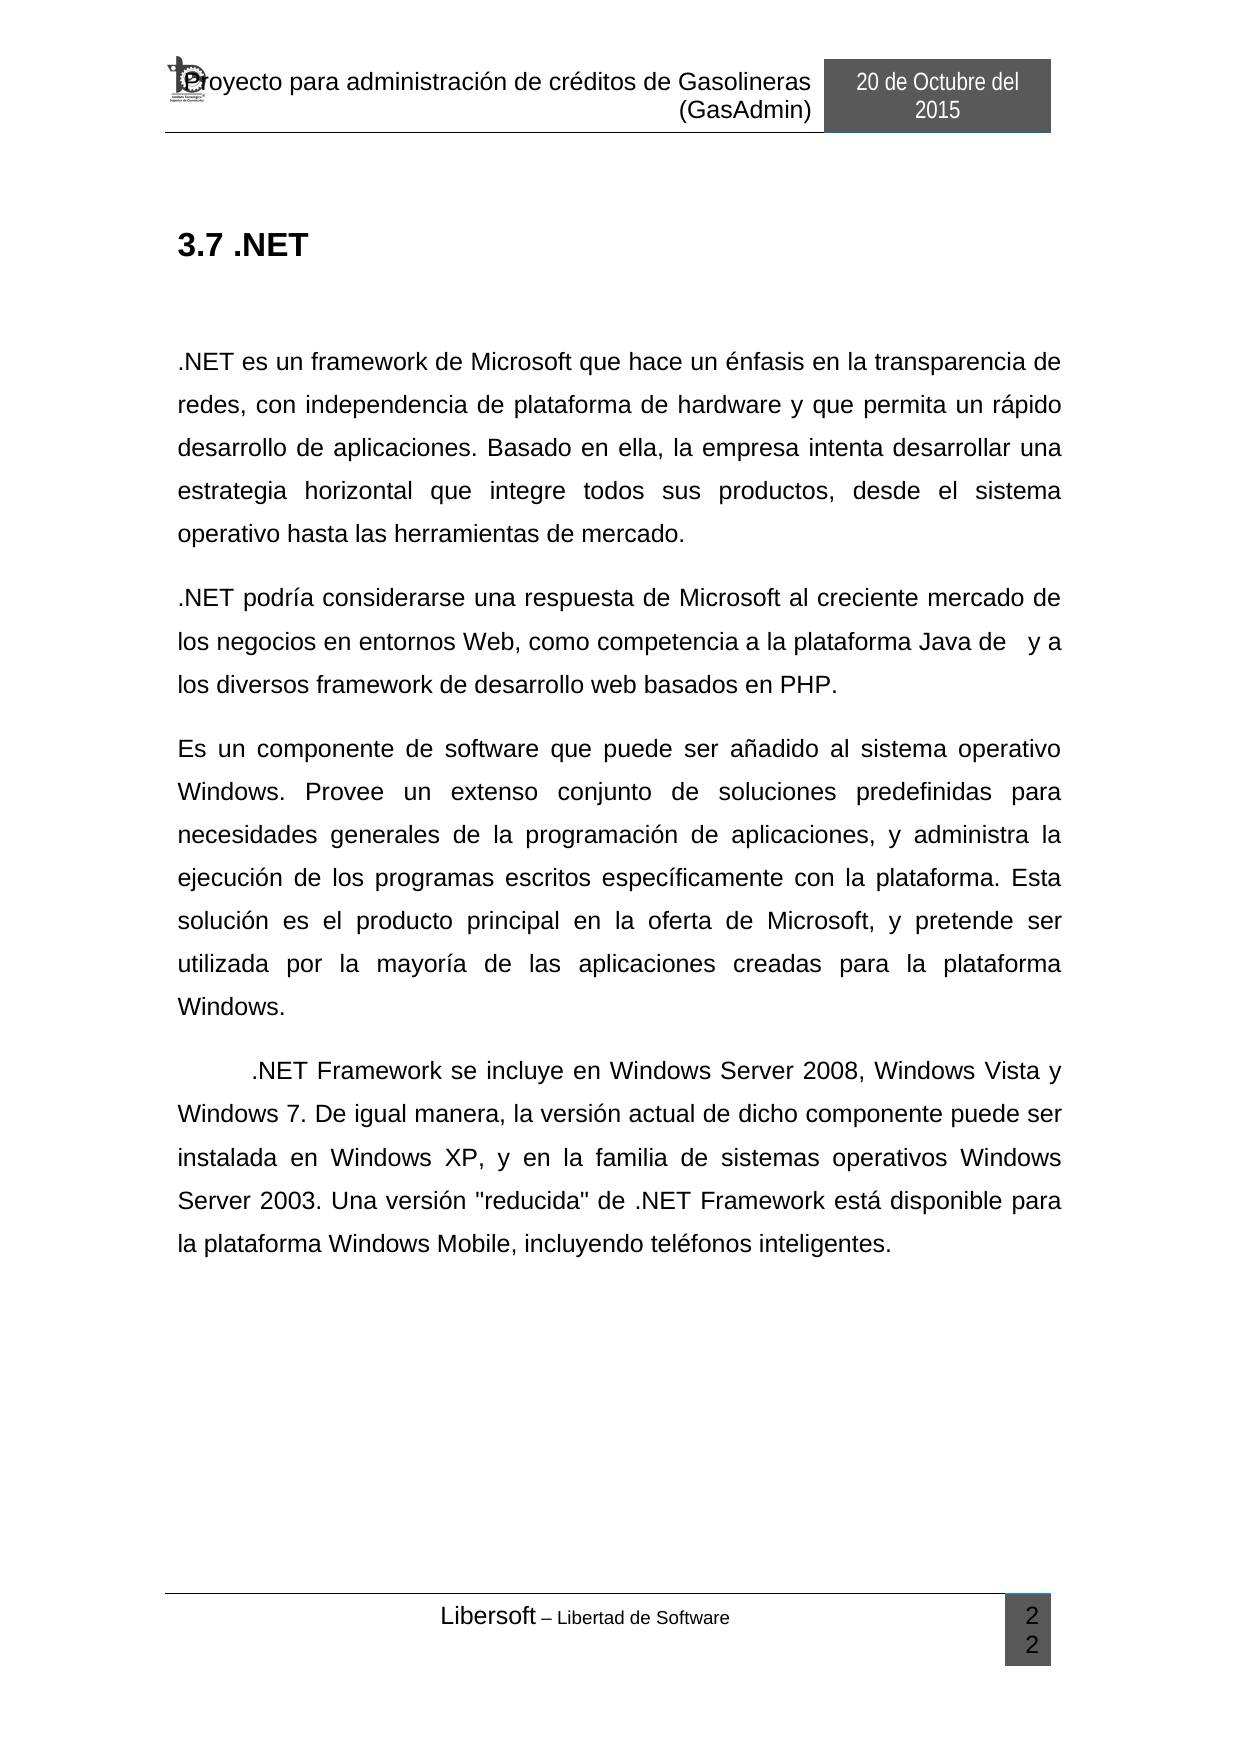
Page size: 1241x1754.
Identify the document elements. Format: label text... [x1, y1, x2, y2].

text .NET podría considerarse una respuesta de Microsoft al creciente mercado de los negocios en entornos Web, como competencia a la plataforma Java de y a los diversos framework de desarrollo web basados en PHP. [177, 583, 1063, 698]
text .NET es un framework de Microsoft que hace un énfasis en la transparencia de redes, con independencia de plataforma de hardware y que permita un rápido desarrollo de aplicaciones. Basado en ella, la empresa intenta desarrollar una estrategia horizontal que integre todos sus productos, desde el sistema operativo hasta las herramientas de mercado. [177, 347, 1063, 548]
subtitle 3.7 .NET [177, 225, 1063, 264]
picture [167, 56, 206, 102]
text Es un componente de software que puede ser añadido al sistema operativo Windows. Provee un extenso conjunto de soluciones predefinidas para necesidades generales de la programación de aplicaciones, y administra la ejecución de los programas escritos específicamente con la plataforma. Esta solución es el producto principal en la oferta de Microsoft, y pretende ser utilizada por la mayoría de las aplicaciones creadas para la plataforma Windows. [177, 733, 1063, 1021]
text .NET Framework se incluye en Windows Server 2008, Windows Vista y Windows 7. De igual manera, la versión actual de dicho componente puede ser instalada en Windows XP, y en la familia de sistemas operativos Windows Server 2003. Una versión "reducida" de .NET Framework está disponible para la plataforma Windows Mobile, incluyendo teléfonos inteligentes. [177, 1056, 1063, 1257]
